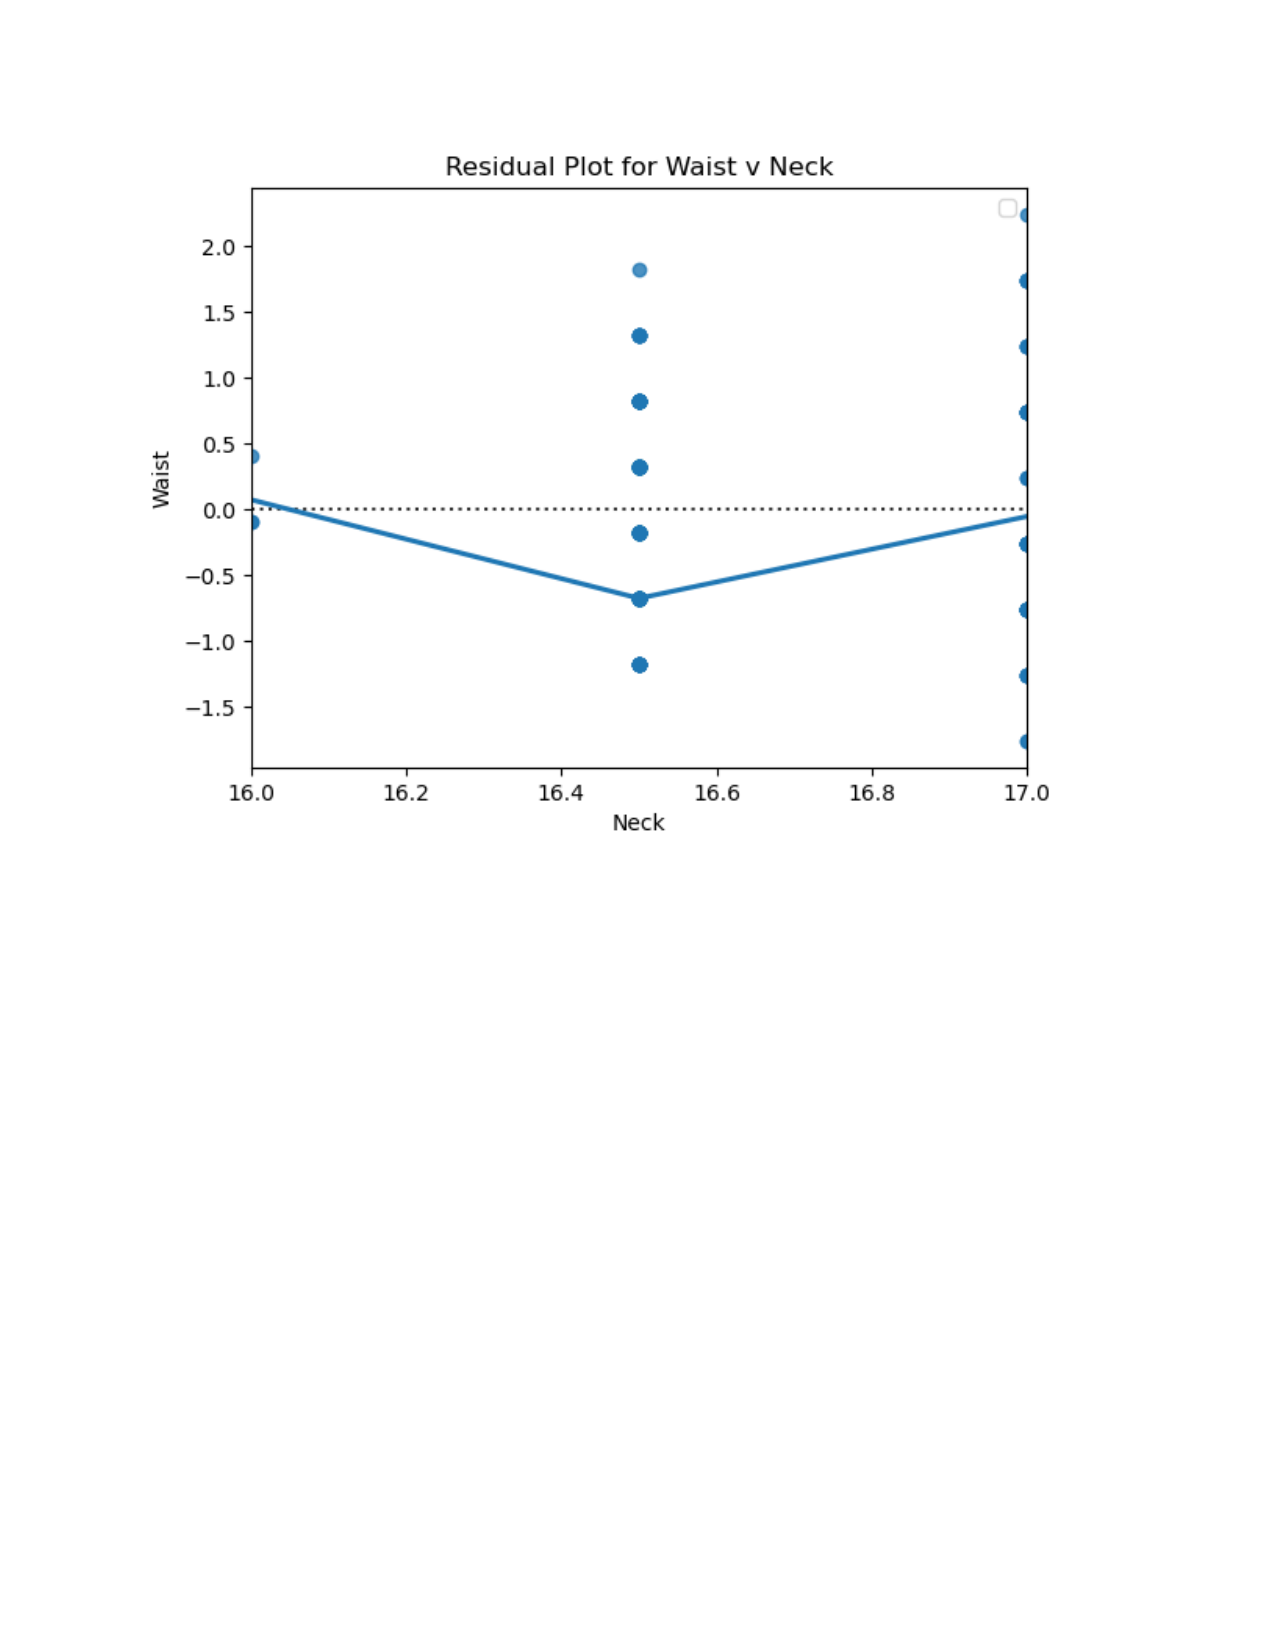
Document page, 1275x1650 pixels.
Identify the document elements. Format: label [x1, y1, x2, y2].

picture [150, 150, 1052, 840]
